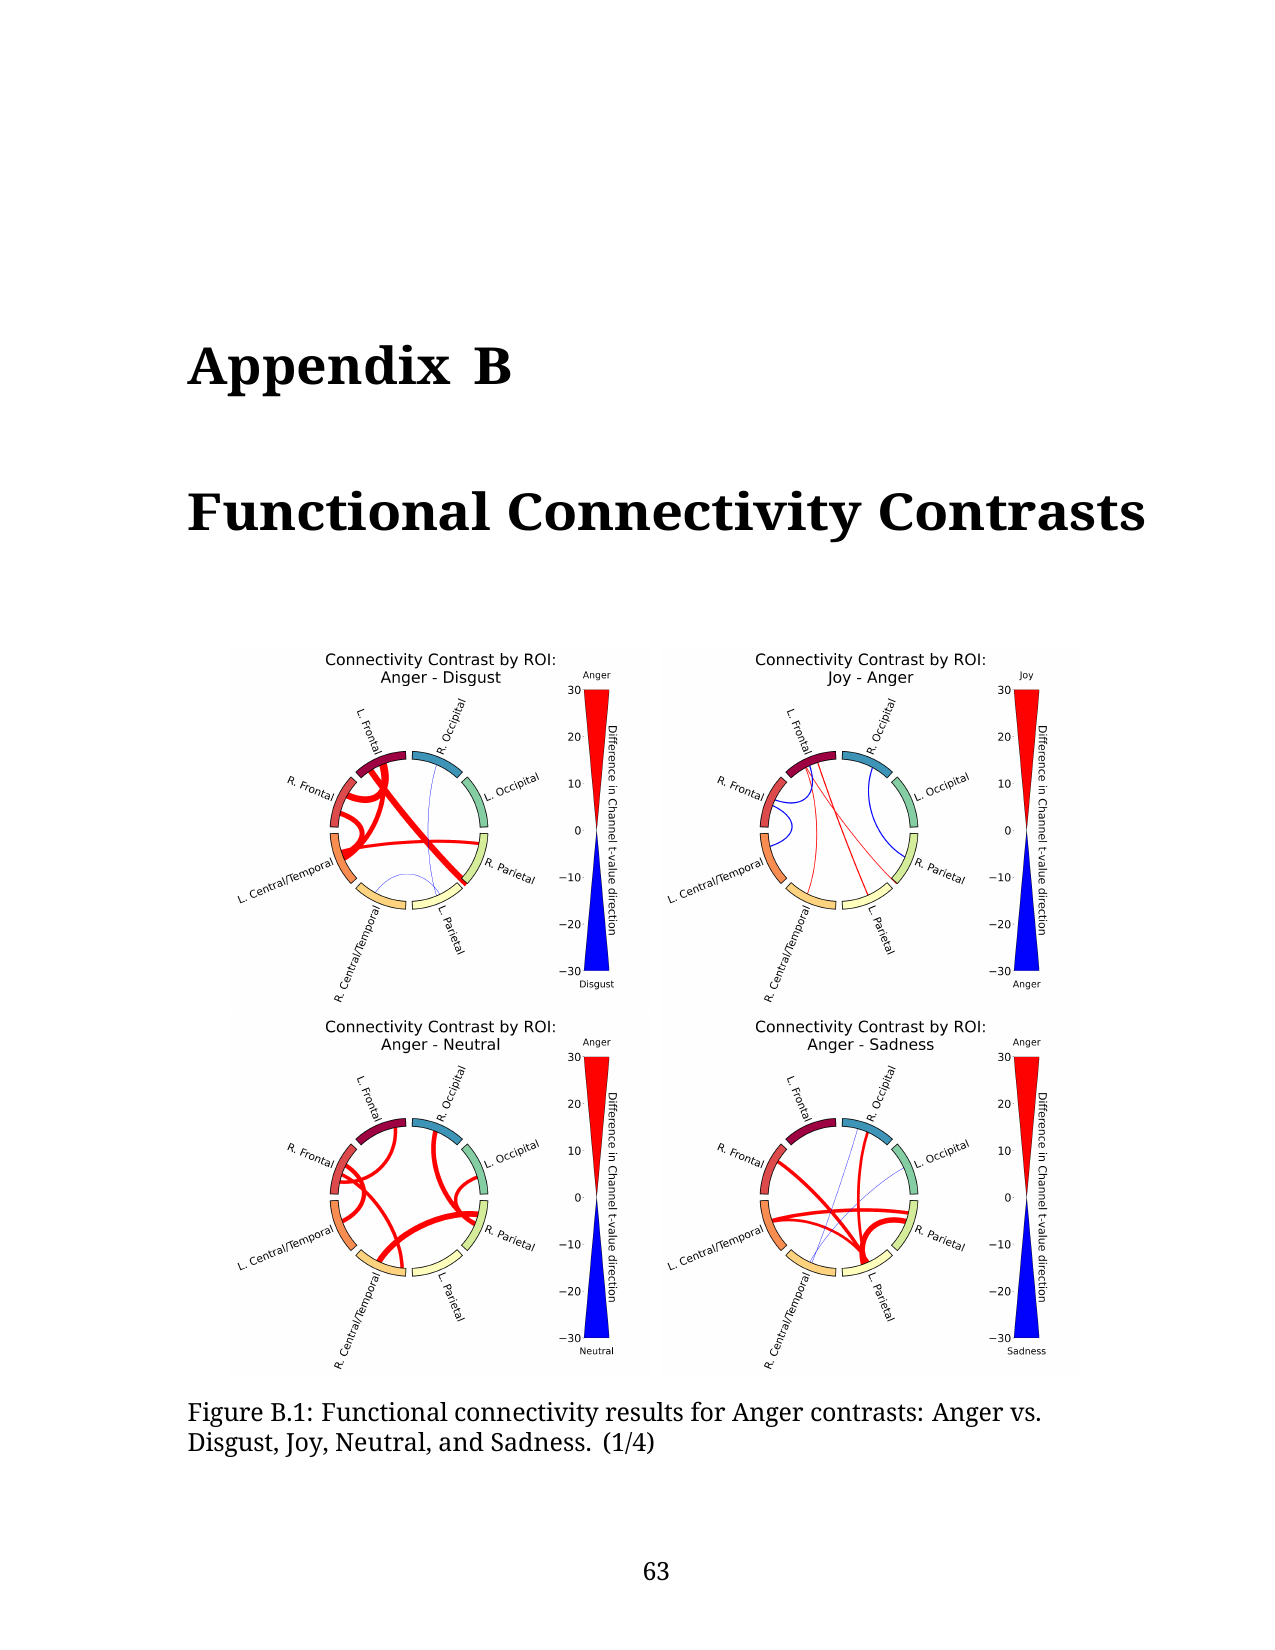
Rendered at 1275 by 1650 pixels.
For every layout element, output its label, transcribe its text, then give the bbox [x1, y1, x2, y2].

text 63 [173, 1553, 1140, 1587]
picture [230, 646, 651, 665]
text Figure B.1: Functional connectivity results for Anger contrasts: Anger vs. Disgust, Joy, Neutral, and Sadness. (1/4) [187, 665, 1134, 1458]
text Functional Connectivity Contrasts [187, 476, 1252, 545]
subtitle Appendix B [187, 330, 1252, 399]
picture [660, 646, 1081, 665]
